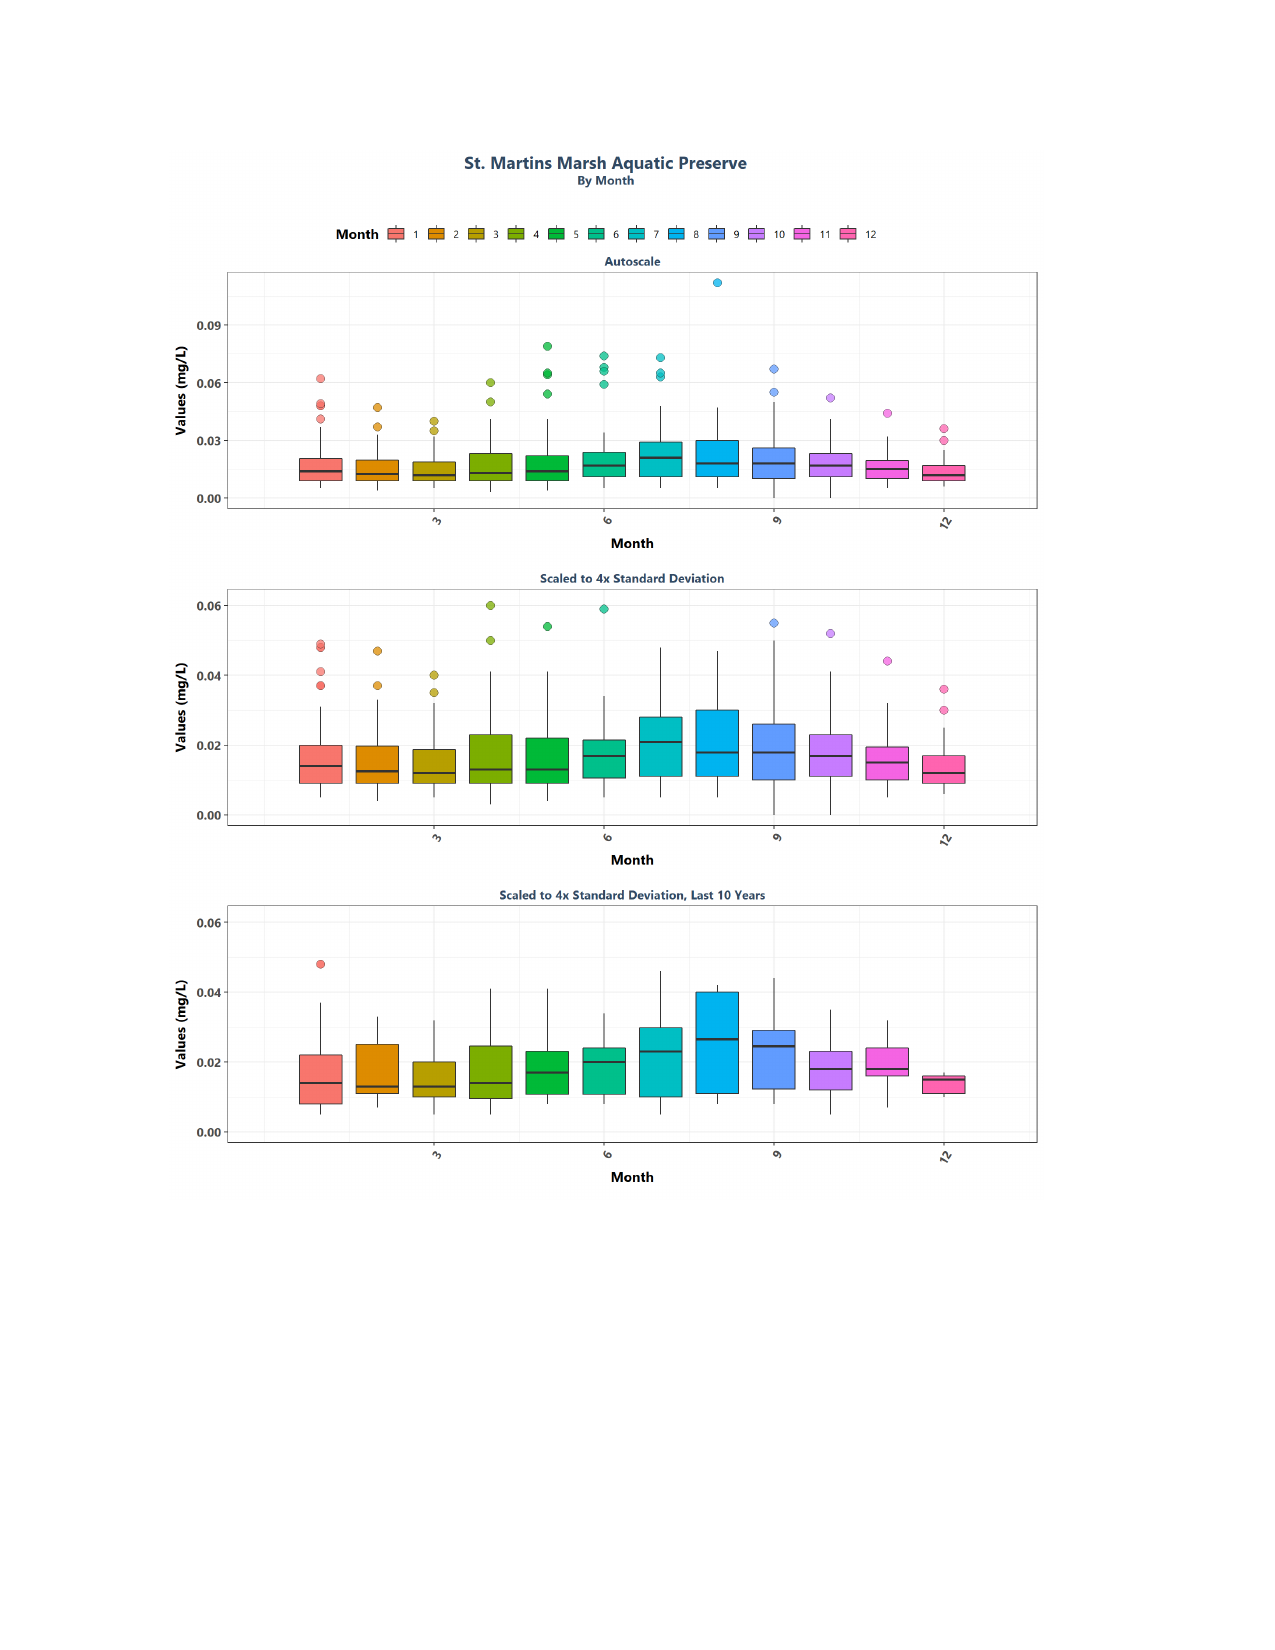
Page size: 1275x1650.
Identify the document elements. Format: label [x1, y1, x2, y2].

picture [168, 150, 1044, 1200]
